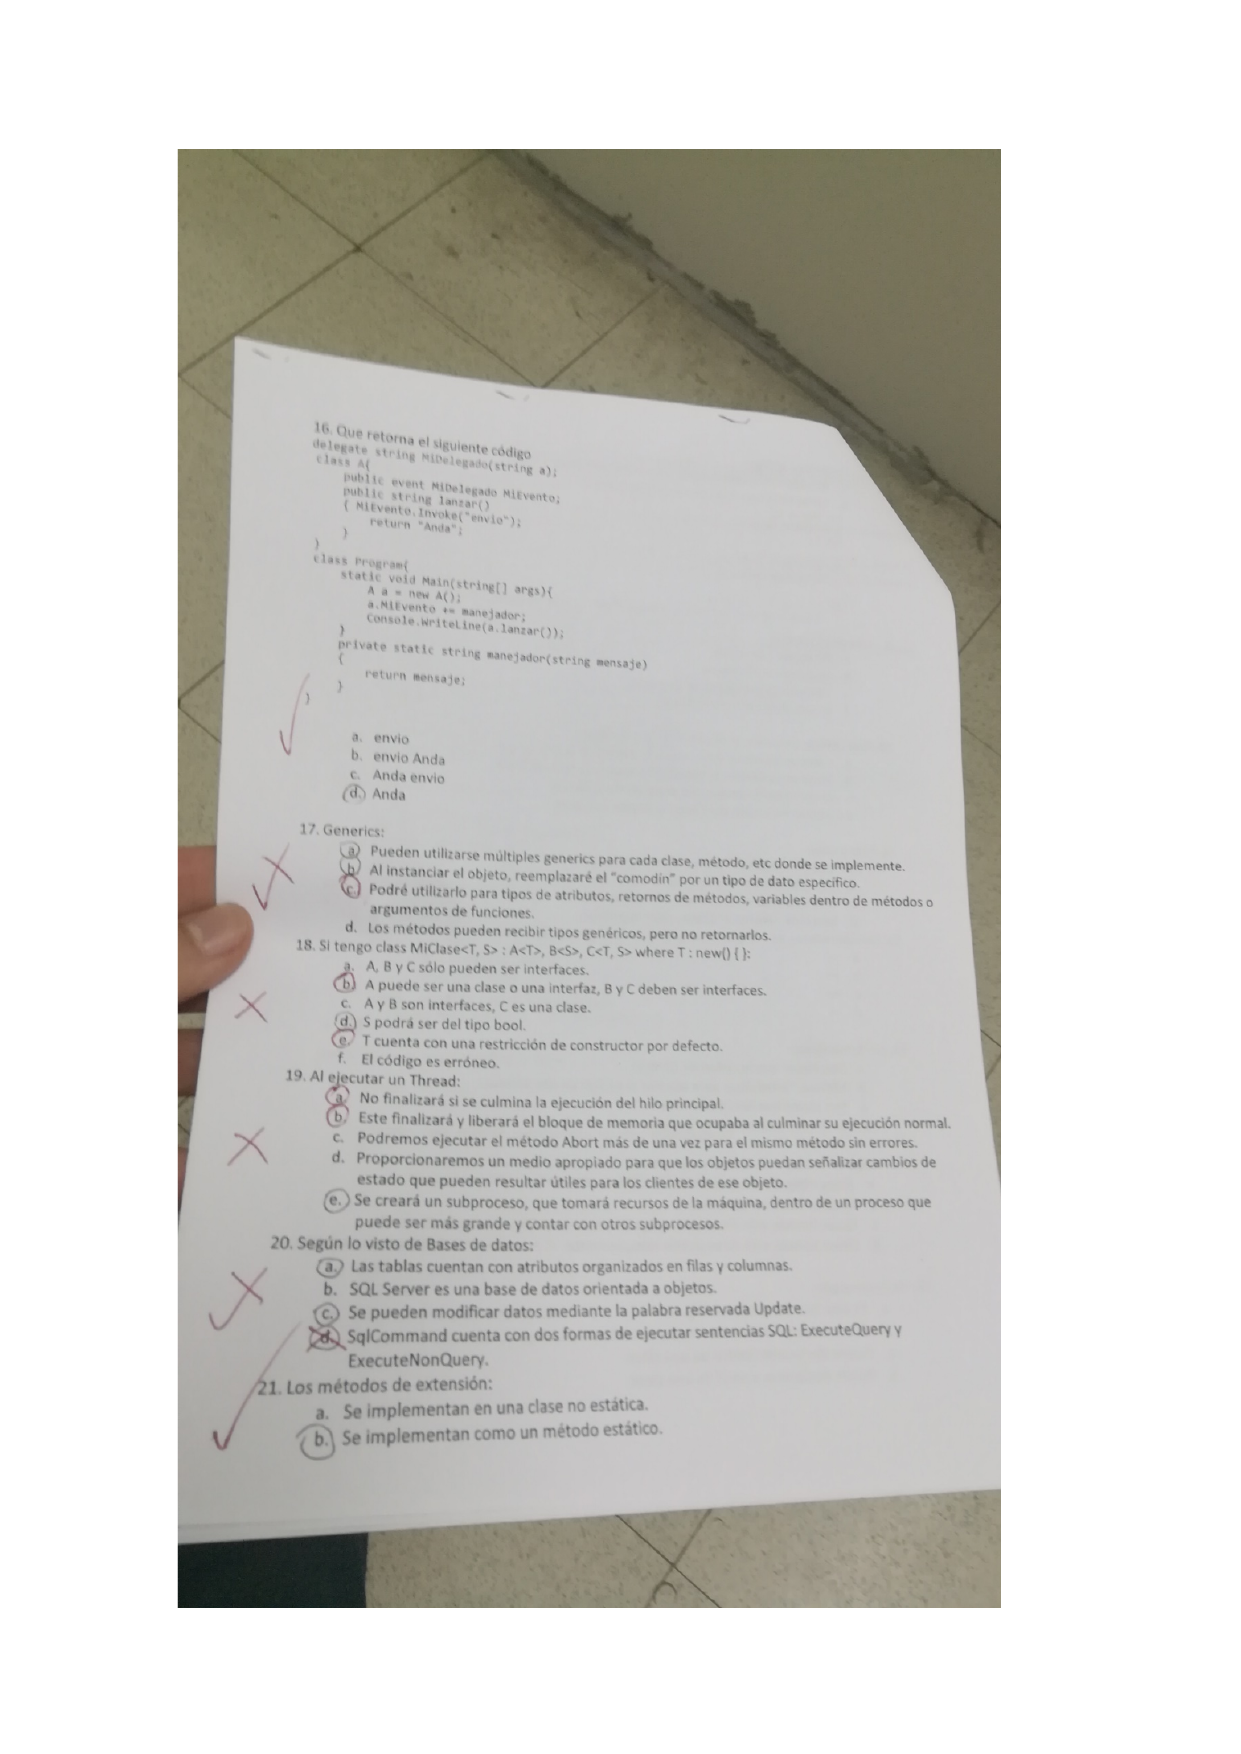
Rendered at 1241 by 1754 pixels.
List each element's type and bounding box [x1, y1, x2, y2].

picture [179, 150, 1001, 1607]
